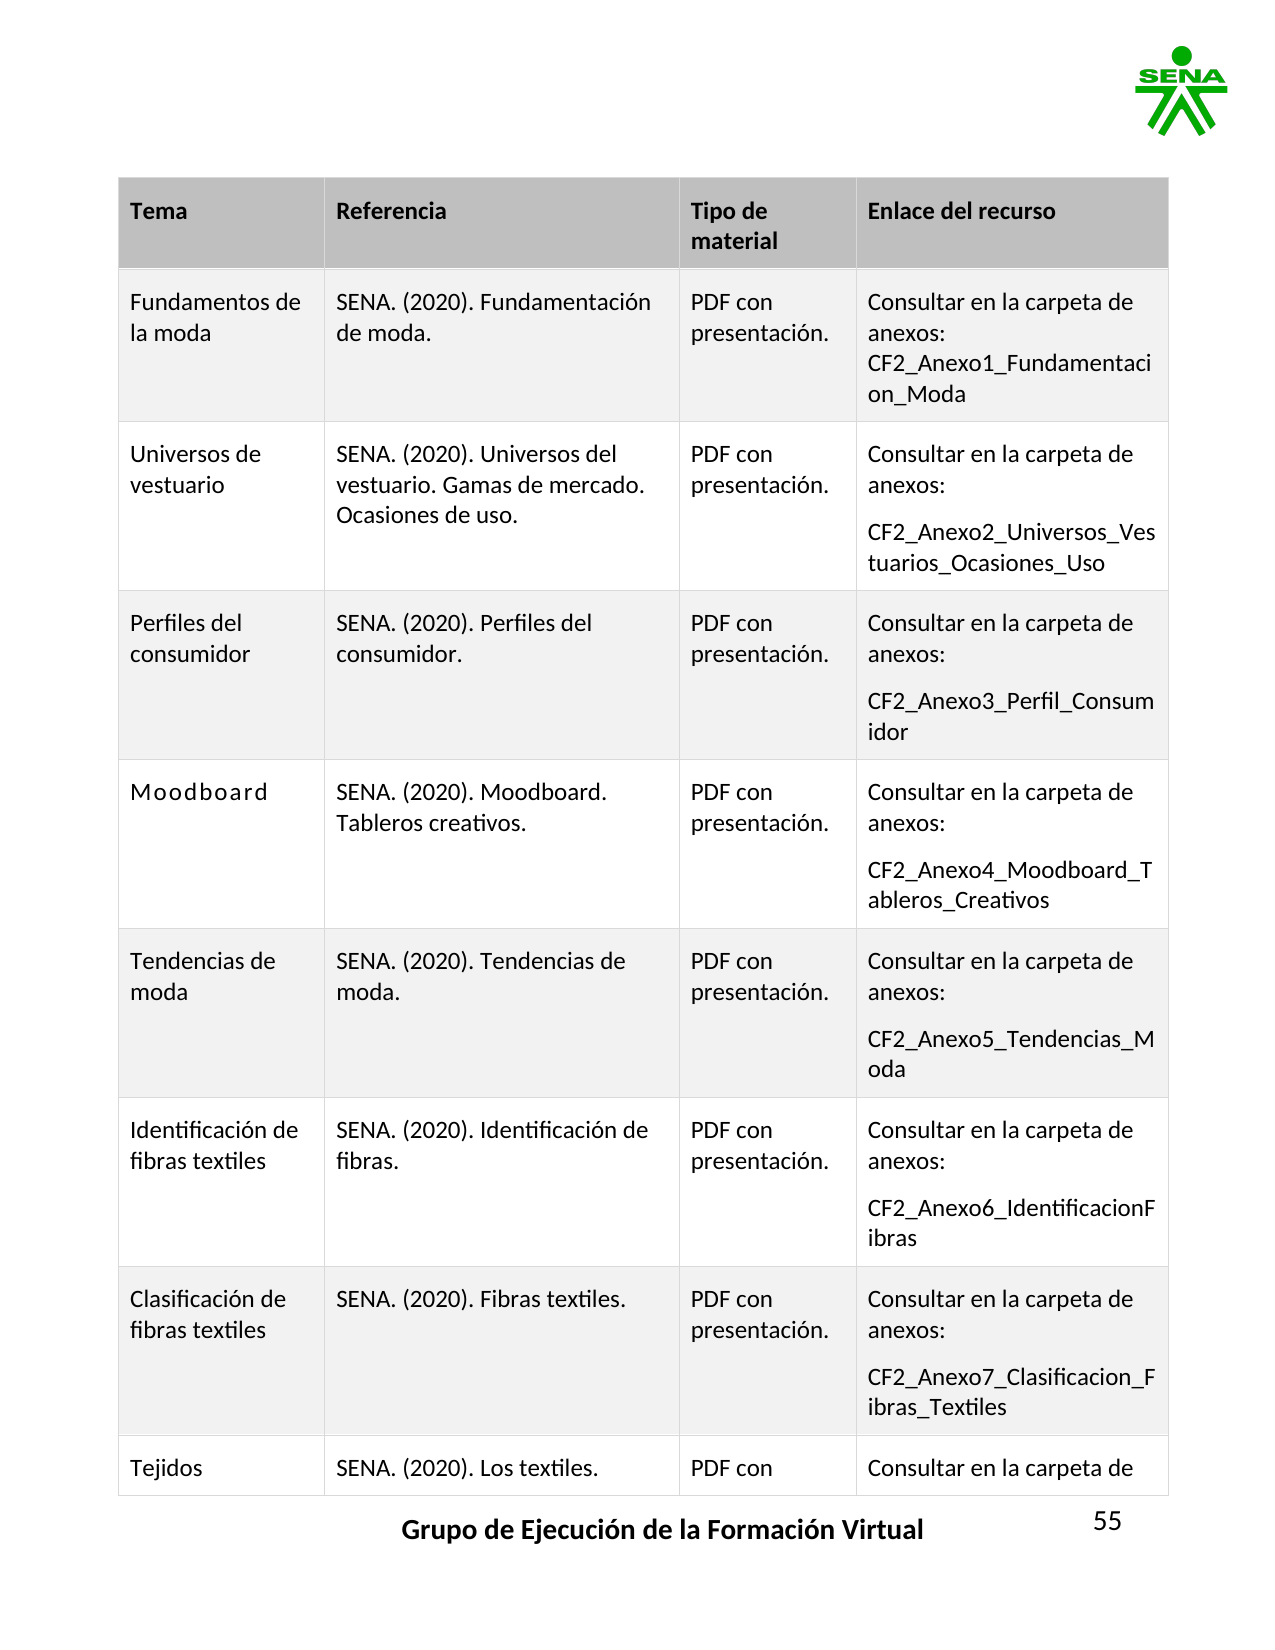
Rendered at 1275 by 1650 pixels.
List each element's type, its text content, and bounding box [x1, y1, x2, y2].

table_cell PDF con presentación. [680, 270, 856, 421]
table_cell Consultar en la carpeta de anexos: CF2_Anexo1_Fundamentacion_Moda [857, 270, 1168, 421]
table_cell SENA. (2020). Perfiles del consumidor. [325, 591, 679, 759]
table_cell PDF con presentación. [680, 422, 856, 590]
table_cell Consultar en la carpeta de anexos: CF2_Anexo7_Clasificacion_Fibras_Textiles [857, 1267, 1168, 1434]
table_cell Consultar en la carpeta de anexos: CF2_Anexo4_Moodboard_Tableros_Creativos [857, 760, 1168, 928]
table_cell Identificación de fibras textiles [119, 1098, 324, 1266]
table_cell Perfiles del consumidor [119, 591, 324, 759]
table_header Referencia [325, 178, 679, 268]
table_cell Moodboard [119, 760, 324, 928]
table_header Enlace del recurso [857, 178, 1168, 268]
picture [1135, 46, 1228, 136]
table_cell Universos de vestuario [119, 422, 324, 590]
table_cell SENA. (2020). Fibras textiles. [325, 1267, 679, 1434]
table_cell Consultar en la carpeta de anexos: CF2_Anexo6_IdentificacionFibras [857, 1098, 1168, 1266]
table_cell PDF con presentación. [680, 1098, 856, 1266]
table_cell SENA. (2020). Universos del vestuario. Gamas de mercado. Ocasiones de uso. [325, 422, 679, 590]
table_cell SENA. (2020). Moodboard. Tableros creativos. [325, 760, 679, 928]
table_cell Tejidos [119, 1436, 324, 1495]
table_cell Consultar en la carpeta de anexos: CF2_Anexo5_Tendencias_Moda [857, 929, 1168, 1097]
table_header Tema [119, 178, 324, 268]
table_cell SENA. (2020). Los textiles. [325, 1436, 679, 1495]
table_cell Consultar en la carpeta de anexos: CF2_Anexo2_Universos_Vestuarios_Ocasiones_Uso [857, 422, 1168, 590]
table_cell PDF con presentación. [680, 929, 856, 1097]
table_cell SENA. (2020). Tendencias de moda. [325, 929, 679, 1097]
table_cell SENA. (2020). Fundamentación de moda. [325, 270, 679, 421]
table_cell PDF con presentación. [680, 760, 856, 928]
table_cell Tendencias de moda [119, 929, 324, 1097]
table_cell Clasificación de fibras textiles [119, 1267, 324, 1434]
table_cell Consultar en la carpeta de anexos: CF2_Anexo3_Perfil_Consumidor [857, 591, 1168, 759]
table_cell SENA. (2020). Identificación de fibras. [325, 1098, 679, 1266]
table_cell Consultar en la carpeta de anexos: CF2_Anexo8_Los_Tejidos [857, 1436, 1168, 1495]
table_cell PDF con presentación. [680, 591, 856, 759]
table_header Tipo de material [680, 178, 856, 268]
table_cell PDF con presentación. [680, 1267, 856, 1434]
table_cell PDF con presentación. [680, 1436, 856, 1495]
table_cell Fundamentos de la moda [119, 270, 324, 421]
